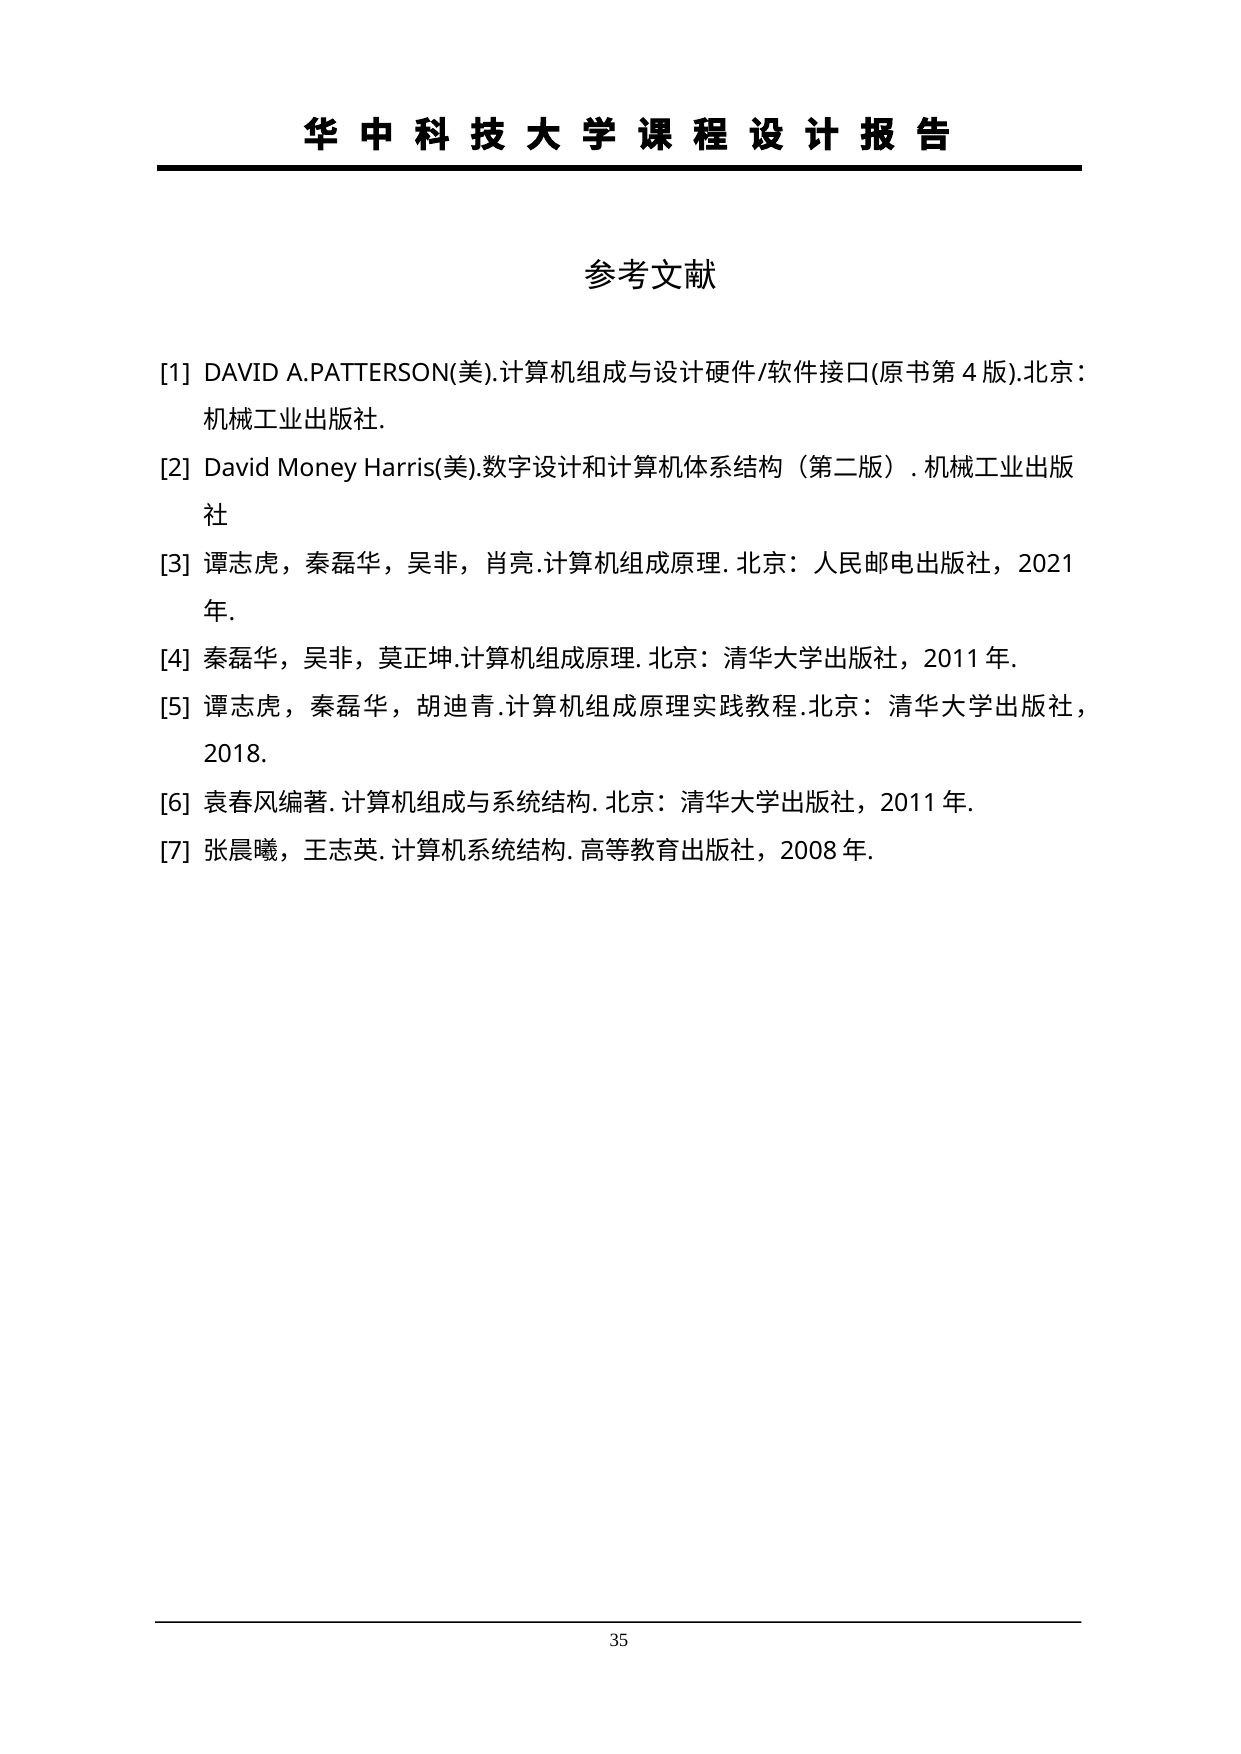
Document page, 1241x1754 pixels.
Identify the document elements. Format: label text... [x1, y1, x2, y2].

list DAVID A.PATTERSON(美).计算机组成与设计硬件/软件接口(原书第4版).北京：机械工业出版社. [159, 346, 1075, 442]
list 秦磊华，吴非，莫正坤.计算机组成原理. 北京：清华大学出版社，2011年. [159, 633, 1075, 681]
list 谭志虎，秦磊华，吴非，肖亮.计算机组成原理. 北京：人民邮电出版社，2021年. [159, 537, 1075, 633]
list 谭志虎，秦磊华，胡迪青.计算机组成原理实践教程.北京：清华大学出版社，2018. [159, 681, 1075, 777]
list David Money Harris(美).数字设计和计算机体系结构（第二版）. 机械工业出版社 [159, 442, 1075, 537]
list 袁春风编著. 计算机组成与系统结构. 北京：清华大学出版社，2011年. [159, 777, 1075, 824]
subtitle 参考文献 [222, 248, 1078, 296]
list 张晨曦，王志英. 计算机系统结构. 高等教育出版社，2008年. [159, 824, 1075, 872]
